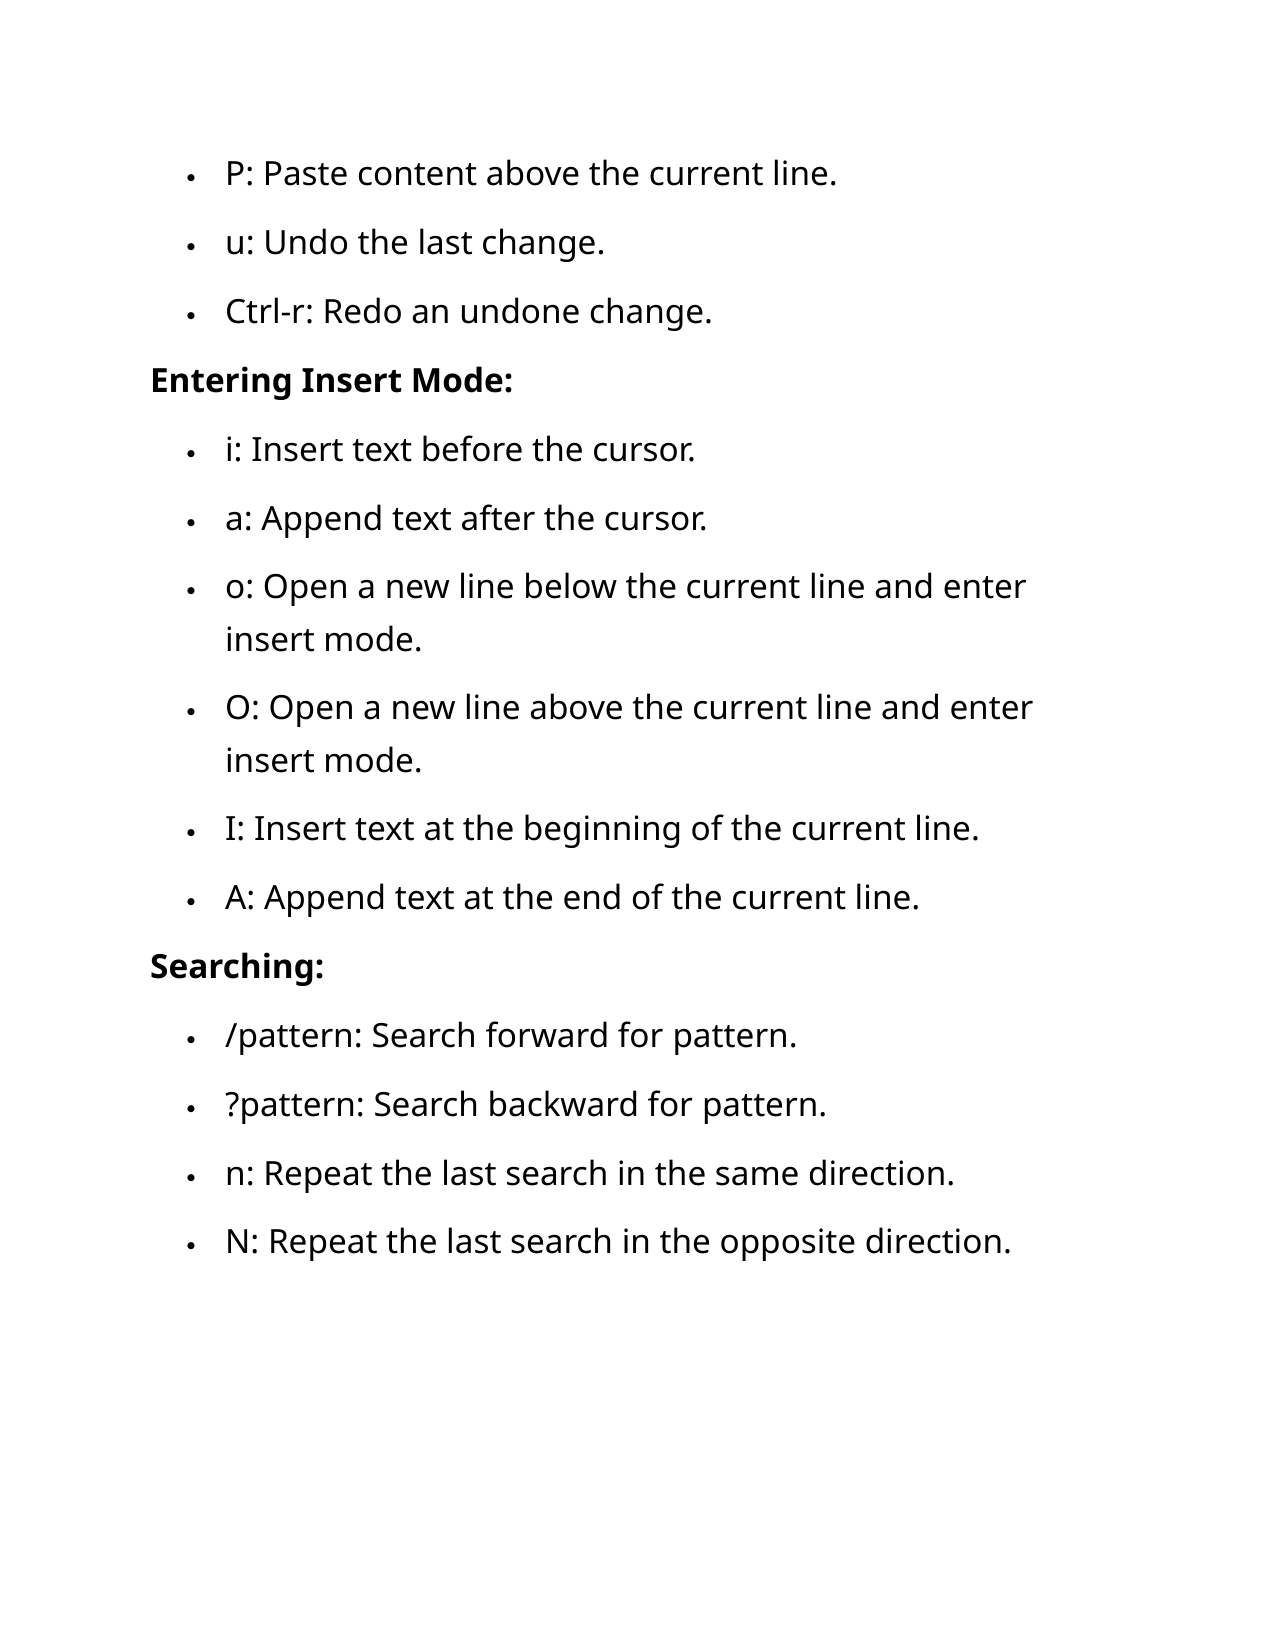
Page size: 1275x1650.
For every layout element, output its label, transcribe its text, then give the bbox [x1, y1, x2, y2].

list ?pattern: Search backward for pattern. [187, 1081, 1125, 1126]
list P: Paste content above the current line. [187, 150, 1125, 195]
list /pattern: Search forward for pattern. [187, 1012, 1125, 1057]
list i: Insert text before the cursor. [187, 425, 1125, 471]
list u: Undo the last change. [187, 219, 1125, 264]
list a: Append text after the cursor. [187, 494, 1125, 540]
list O: Open a new line above the current line and enter insert mode. [187, 684, 1125, 782]
list I: Insert text at the beginning of the current line. [187, 805, 1125, 851]
text Entering Insert Mode: [150, 357, 1125, 402]
list N: Repeat the last search in the opposite direction. [187, 1218, 1125, 1264]
list n: Repeat the last search in the same direction. [187, 1149, 1125, 1195]
list Ctrl-r: Redo an undone change. [187, 288, 1125, 333]
list o: Open a new line below the current line and enter insert mode. [187, 563, 1125, 661]
list A: Append text at the end of the current line. [187, 874, 1125, 919]
text Searching: [150, 943, 1125, 988]
